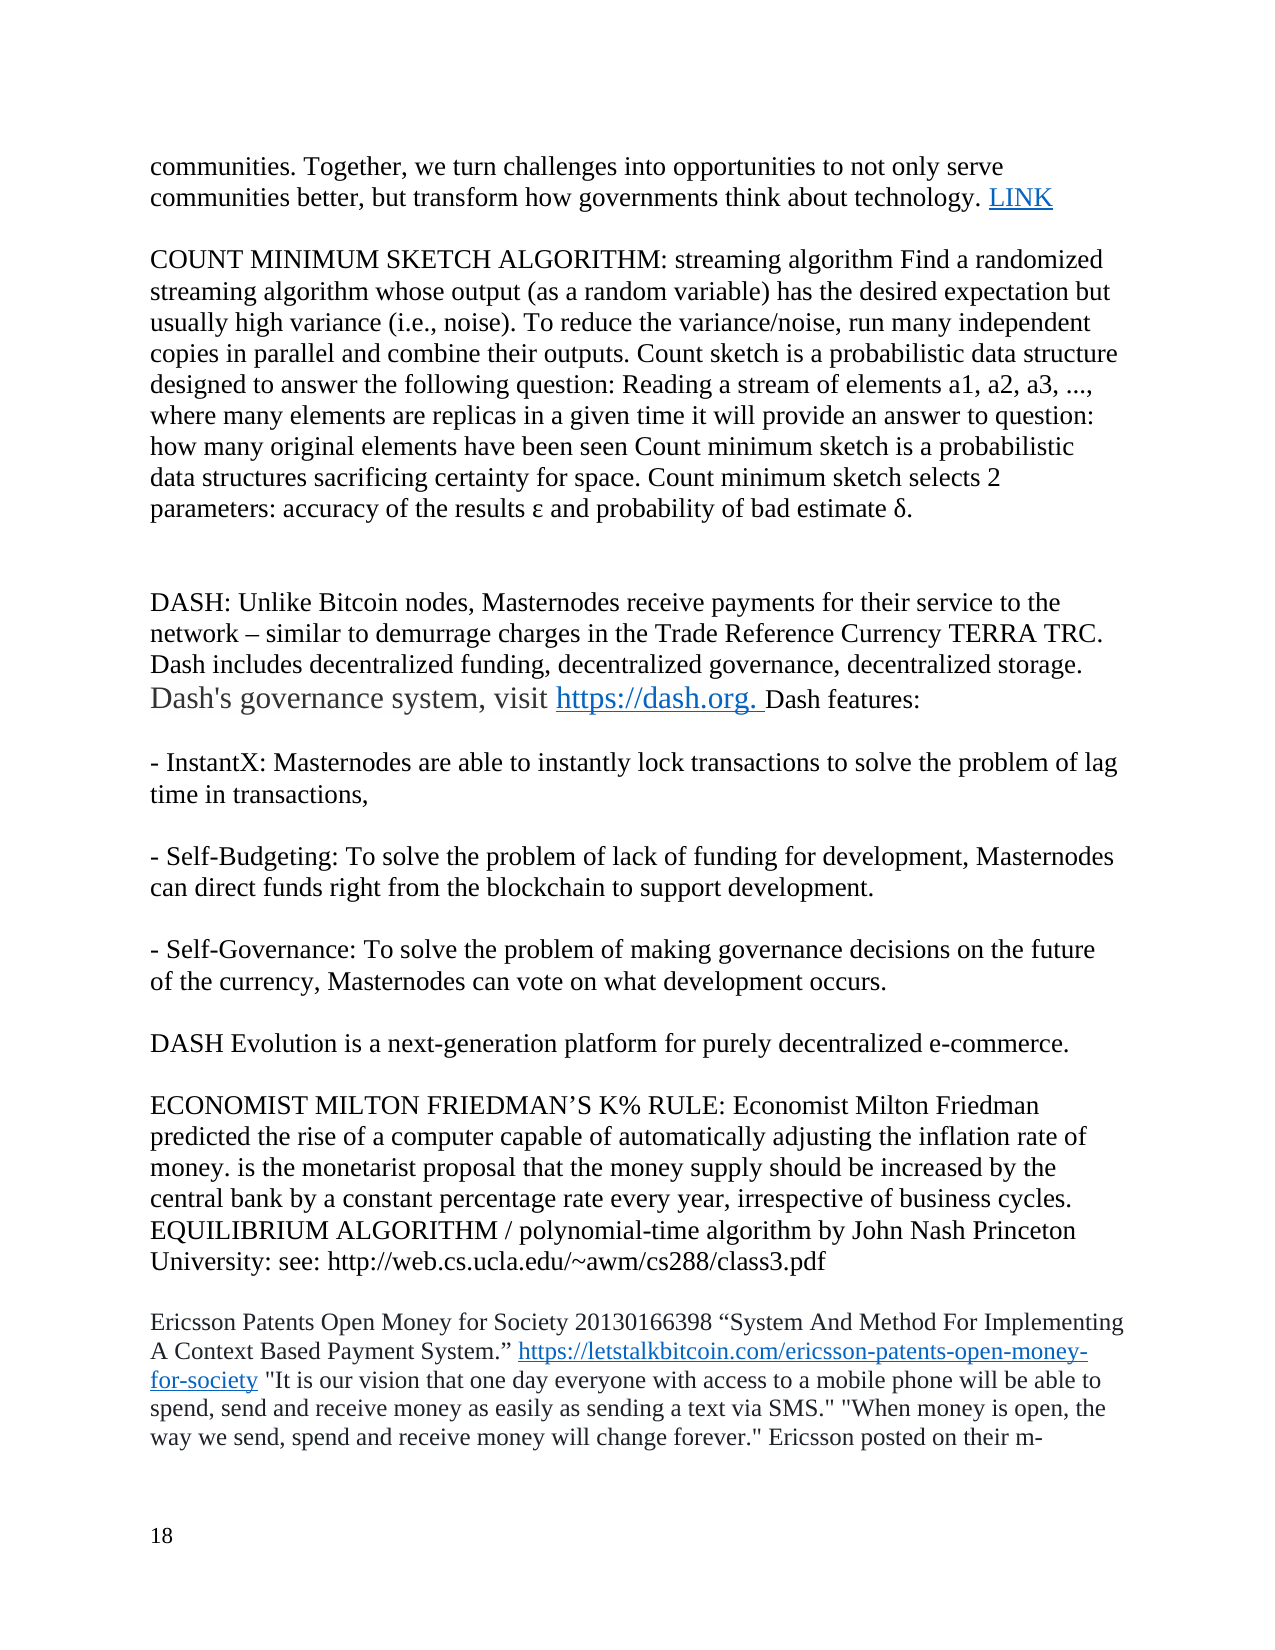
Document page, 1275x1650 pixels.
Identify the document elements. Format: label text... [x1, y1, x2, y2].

text - Self-Governance: To solve the problem of making governance decisions on the future of the currency, Masternodes can vote on what development occurs. [150, 933, 1125, 996]
text - InstantX: Masternodes are able to instantly lock transactions to solve the problem of lag time in transactions, [150, 747, 1125, 809]
text - Self-Budgeting: To solve the problem of lack of funding for development, Masternodes can direct funds right from the blockchain to support development. [150, 840, 1125, 902]
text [150, 150, 1125, 212]
text DASH Evolution is a next-generation platform for purely decentralized e-commerce. [150, 1027, 1125, 1058]
text EQUILIBRIUM ALGORITHM / polynomial-time algorithm by John Nash Princeton University: see: http://web.cs.ucla.edu/~awm/cs288/class3.pdf [150, 1214, 1125, 1276]
text COUNT MINIMUM SKETCH ALGORITHM: streaming algorithm Find a randomized streaming algorithm whose output (as a random variable) has the desired expectation but usually high variance (i.e., noise). To reduce the variance/noise, run many independent copies in parallel and combine their outputs. Count sketch is a probabilistic data structure designed to answer the following question: Reading a stream of elements a1, a2, a3, ..., where many elements are replicas in a given time it will provide an answer to question: how many original elements have been seen Count minimum sketch is a probabilistic data structures sacrificing certainty for space. Count minimum sketch selects 2 parameters: accuracy of the results ε and probability of bad estimate δ. [150, 243, 1125, 524]
text ECONOMIST MILTON FRIEDMAN’S K% RULE: Economist Milton Friedman predicted the rise of a computer capable of automatically adjusting the inflation rate of money. is the monetarist proposal that the money supply should be increased by the central bank by a constant percentage rate every year, irrespective of business cycles. [150, 1089, 1125, 1214]
text DASH: Unlike Bitcoin nodes, Masternodes receive payments for their service to the network – similar to demurrage charges in the Trade Reference Currency TERRA TRC. Dash includes decentralized funding, decentralized governance, decentralized storage. Dash's governance system, visit https://dash.org. Dash features: [150, 586, 1125, 715]
